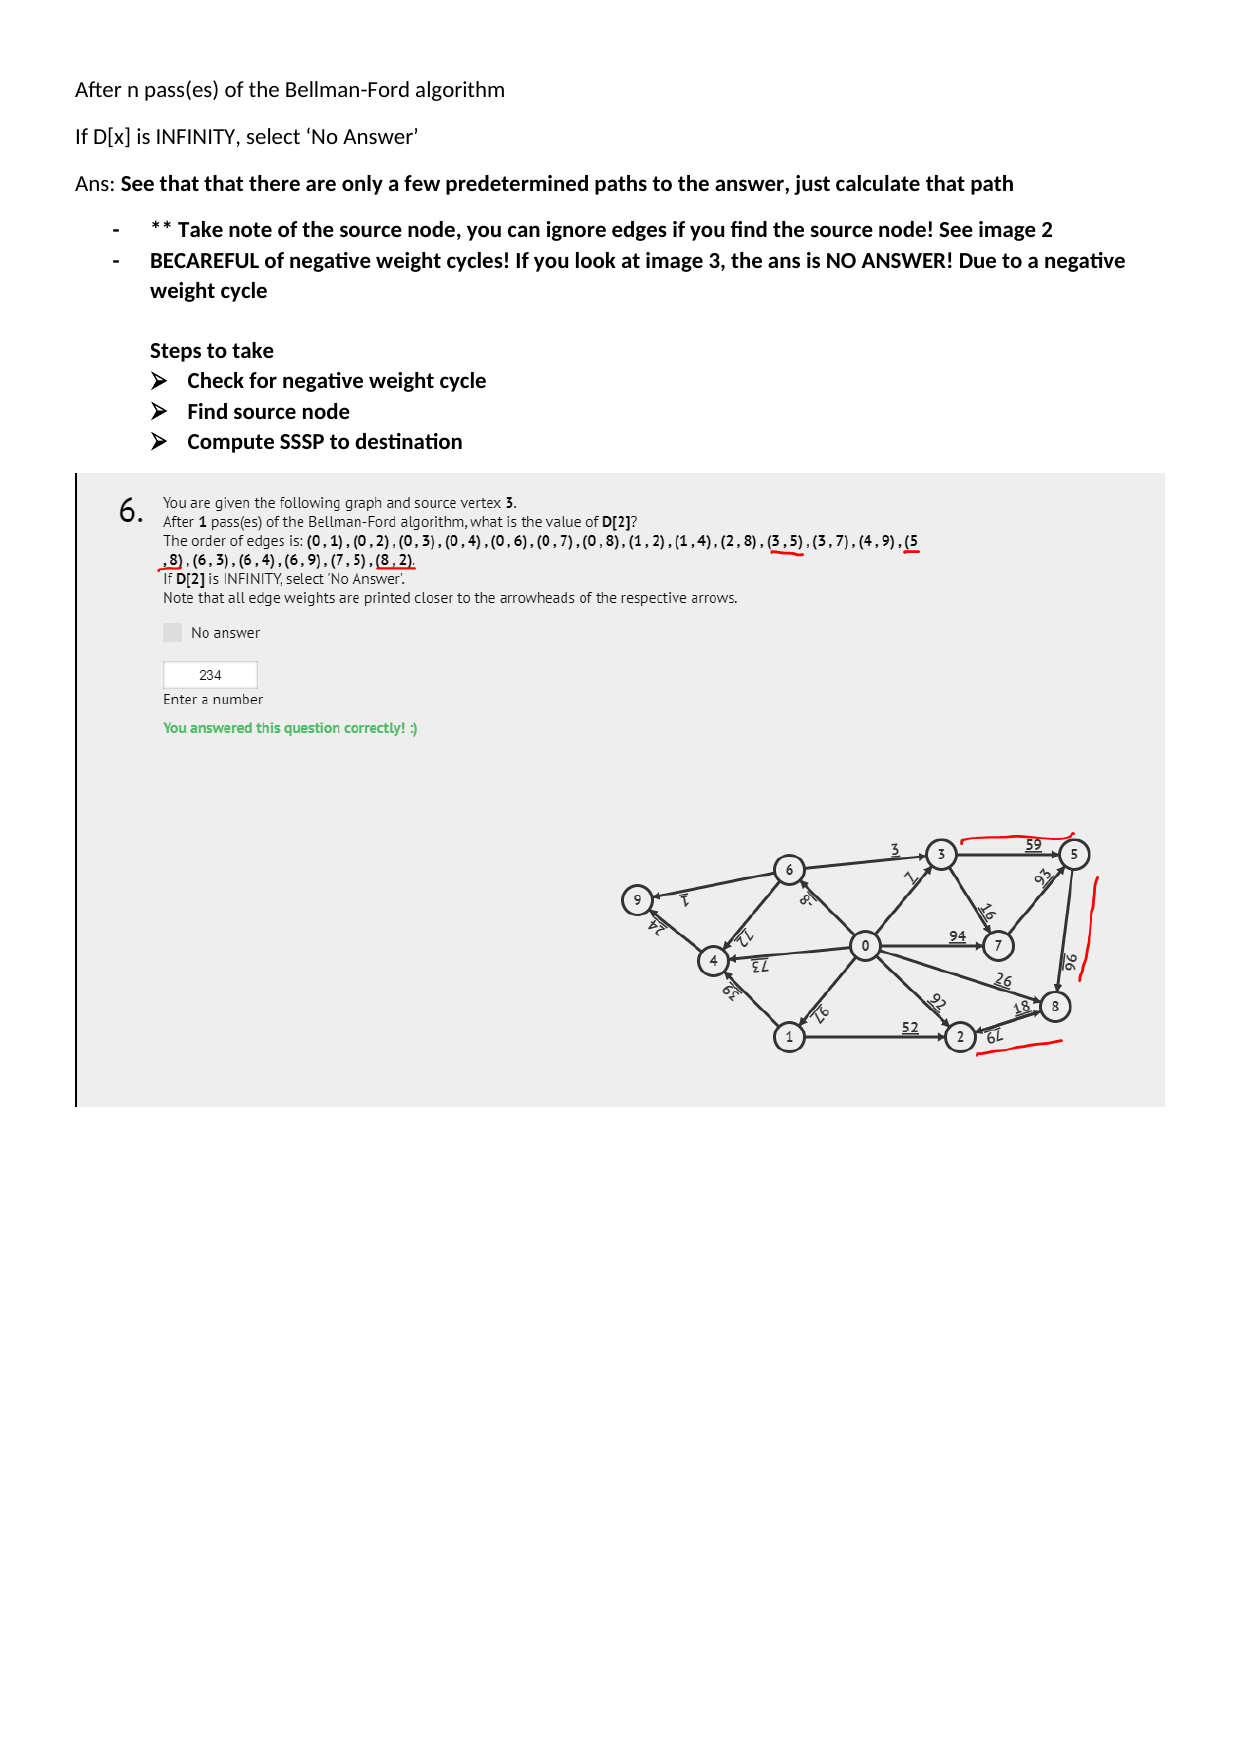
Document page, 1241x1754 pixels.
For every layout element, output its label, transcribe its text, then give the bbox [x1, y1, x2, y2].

text Ans: See that that there are only a few predetermined paths to the answer, just calculate that path [75, 169, 1165, 197]
list Steps to take [150, 336, 1165, 364]
picture [75, 473, 1166, 1107]
text After n pass(es) of the Bellman-Ford algorithm [75, 75, 1165, 103]
text If D[x] is INFINITY, select ‘No Answer’ [75, 122, 1165, 150]
list ** Take note of the source node, you can ignore edges if you find the source node! See image 2 [112, 216, 1165, 244]
list Find source node [150, 397, 1165, 425]
list BECAREFUL of negative weight cycles! If you look at image 3, the ans is NO ANSWER! Due to a negative weight cycle [112, 246, 1165, 304]
list Compute SSSP to destination [150, 427, 1165, 455]
list Check for negative weight cycle [150, 367, 1165, 395]
